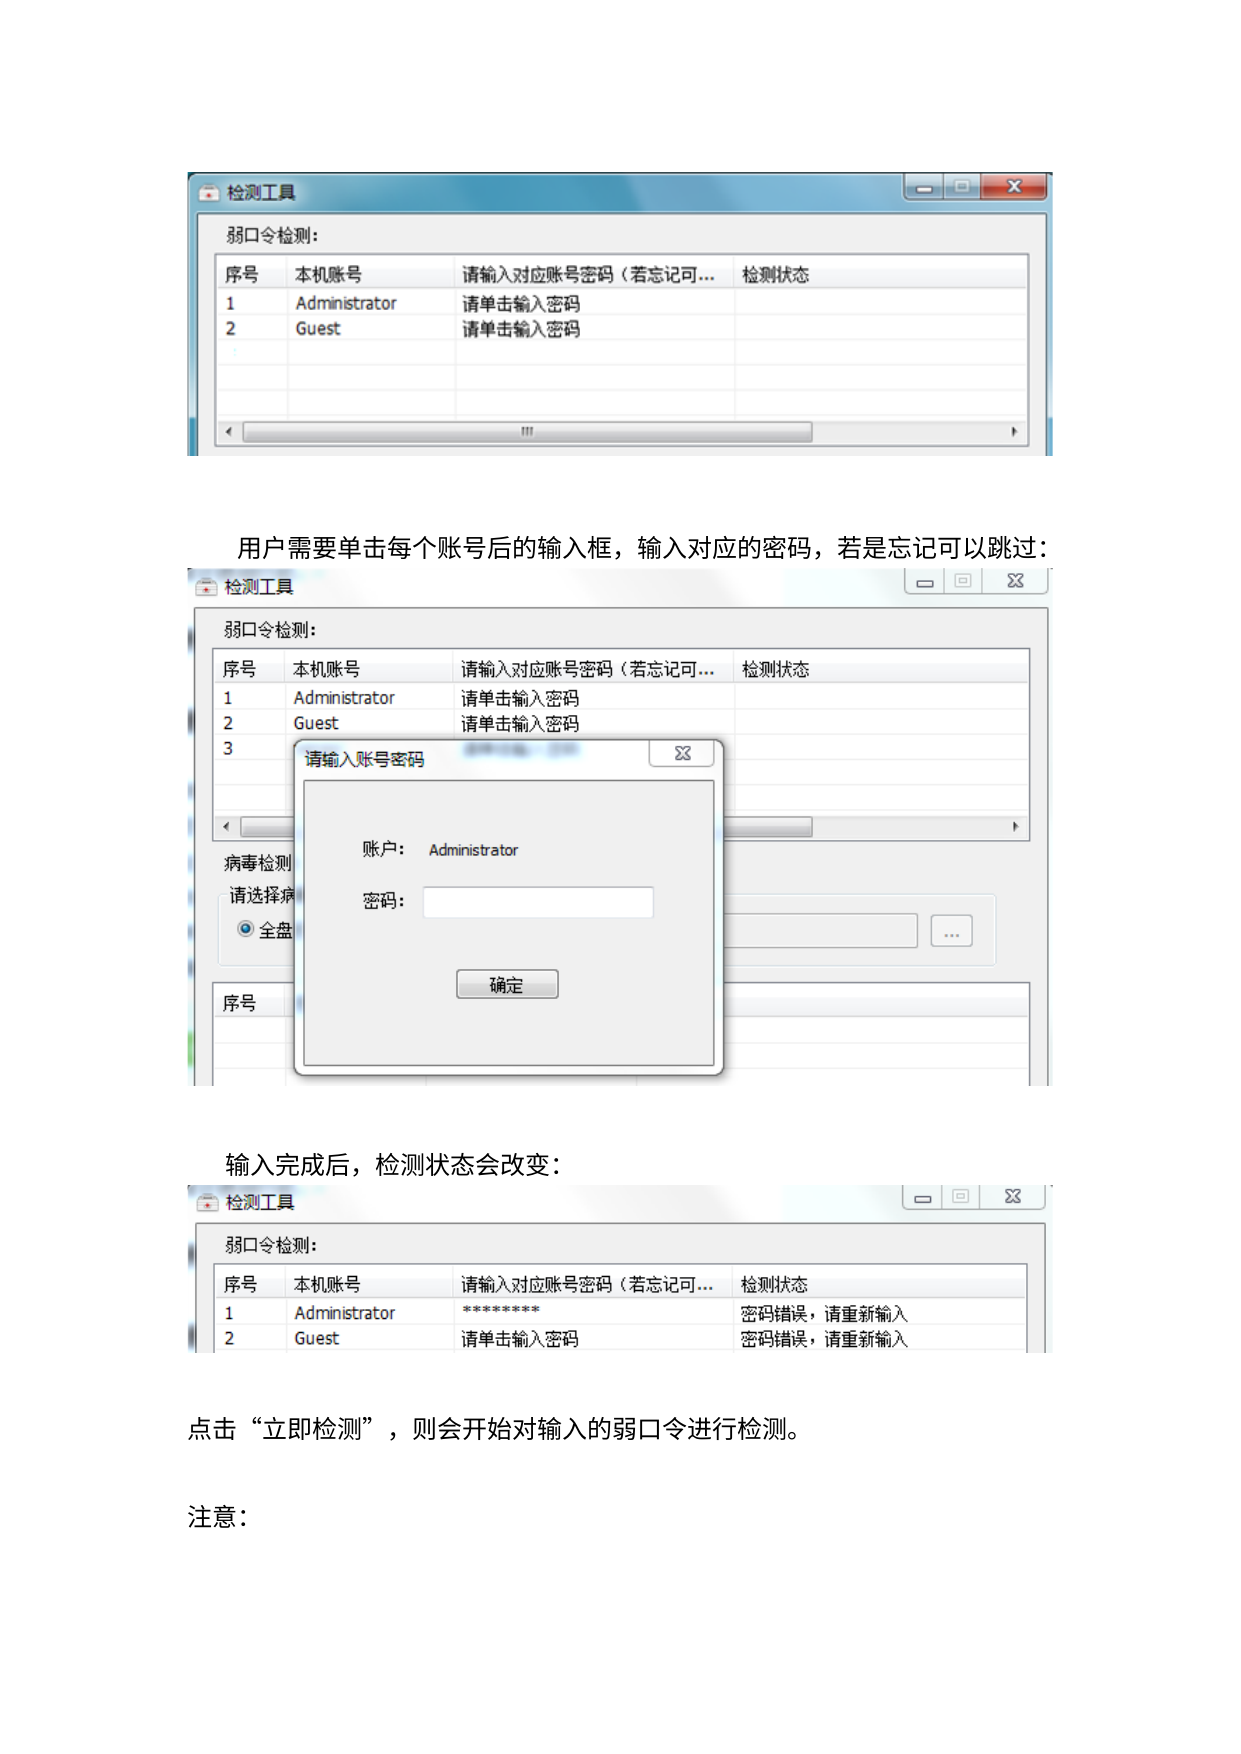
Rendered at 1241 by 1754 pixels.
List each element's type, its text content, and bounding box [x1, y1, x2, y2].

text 注意： [187, 1494, 1053, 1538]
picture [187, 1185, 1053, 1353]
text 输入完成后，检测状态会改变： [187, 1141, 1053, 1185]
text 用户需要单击每个账号后的输入框，输入对应的密码，若是忘记可以跳过： [187, 524, 1053, 568]
picture [187, 568, 1053, 1086]
picture [187, 172, 1053, 456]
text 点击“立即检测”，则会开始对输入的弱口令进行检测。 [187, 1406, 1053, 1450]
